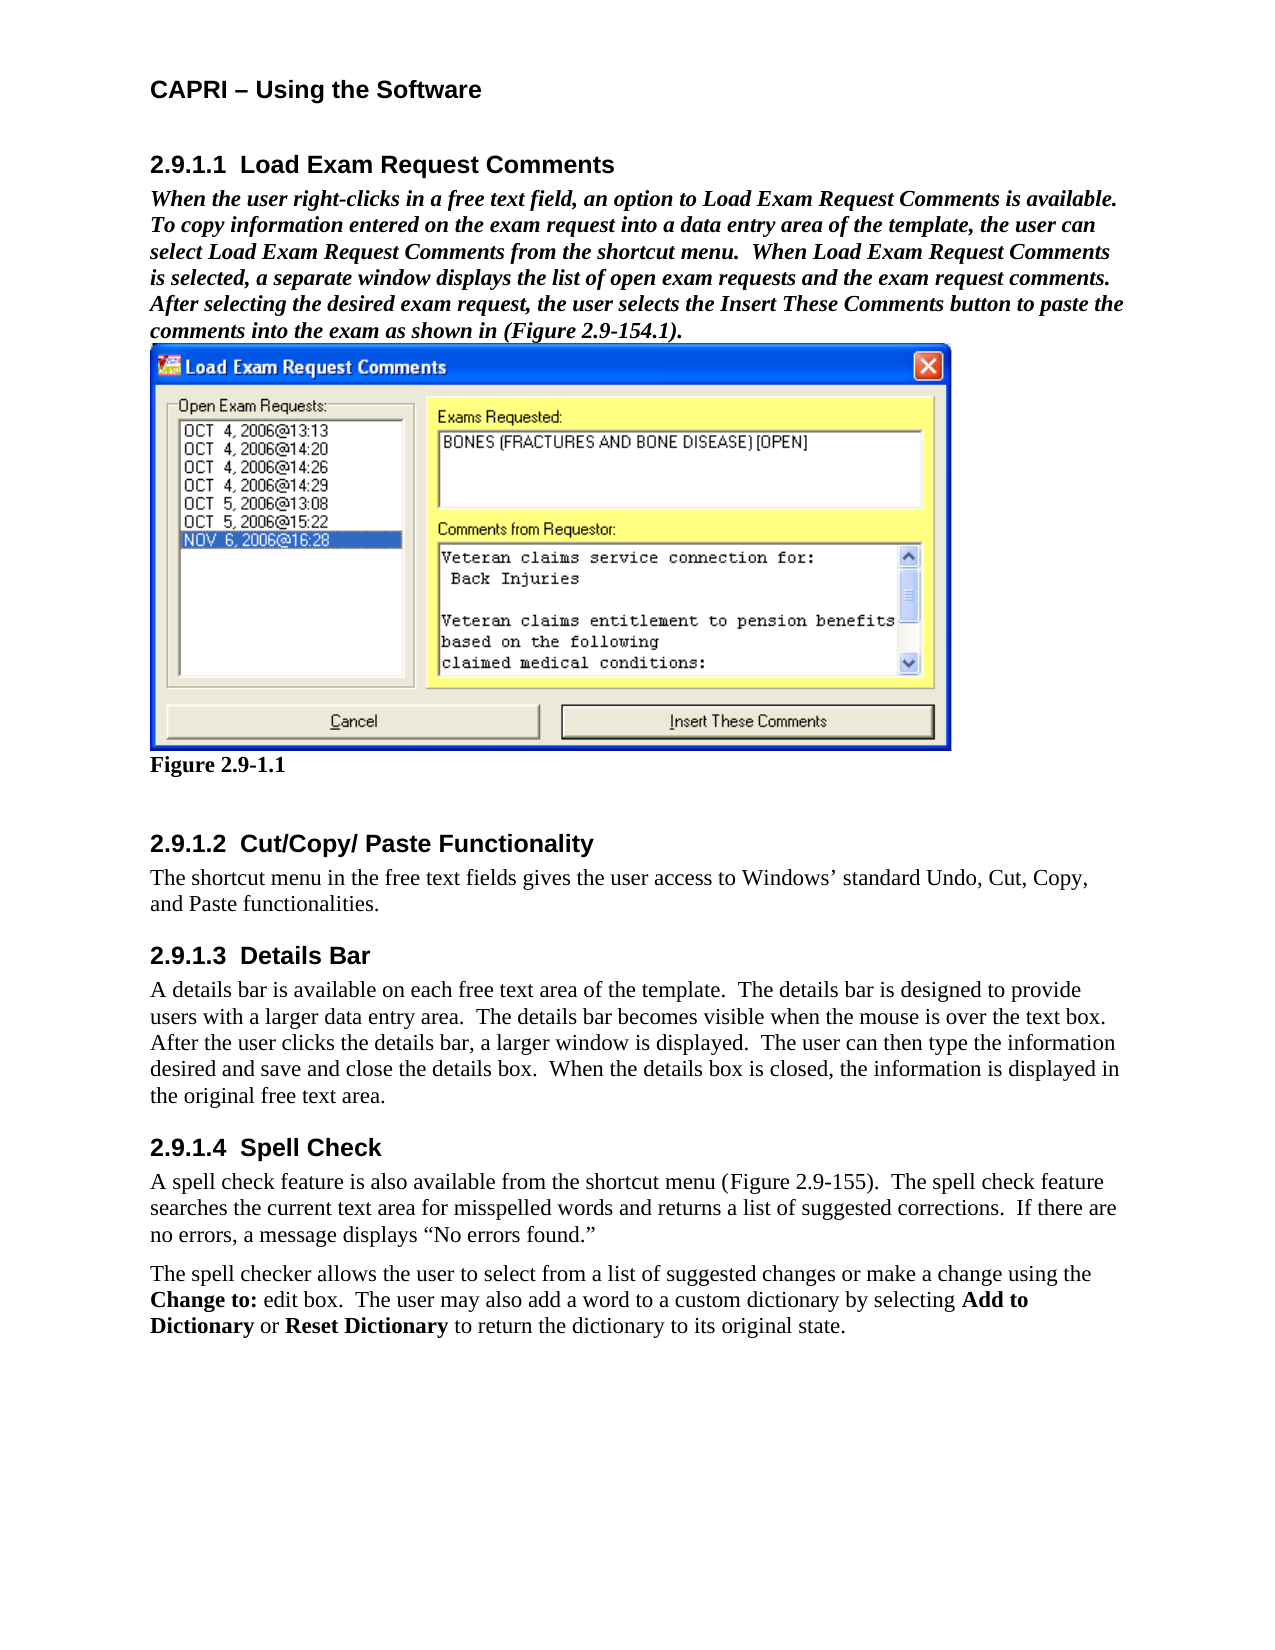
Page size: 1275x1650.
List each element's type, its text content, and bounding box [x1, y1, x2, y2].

subtitle Load Exam Request Comments [150, 150, 1125, 179]
subtitle Details Bar [150, 941, 1125, 970]
subtitle Cut/Copy/ Paste Functionality [150, 829, 1125, 857]
text A details bar is available on each free text area of the template. The details bar is designed to provide users with a larger data entry area. The details bar becomes visible when the mouse is over the text box. After the user clicks the details bar, a larger window is displayed. The user can then type the information desired and save and close the details box. When the details box is closed, the information is displayed in the original free text area. [150, 976, 1125, 1108]
text The shortcut menu in the free text fields gives the user access to Windows’ standard Undo, Cut, Copy, and Paste functionalities. [150, 864, 1125, 916]
text Figure 2.9-1.1 [150, 751, 1125, 777]
subtitle Spell Check [150, 1133, 1125, 1162]
text The spell checker allows the user to select from a list of suggested changes or make a change using the Change to: edit box. The user may also add a word to a custom dictionary by selecting Add to Dictionary or Reset Dictionary to return the dictionary to its original state. [150, 1260, 1125, 1339]
picture [150, 343, 952, 751]
